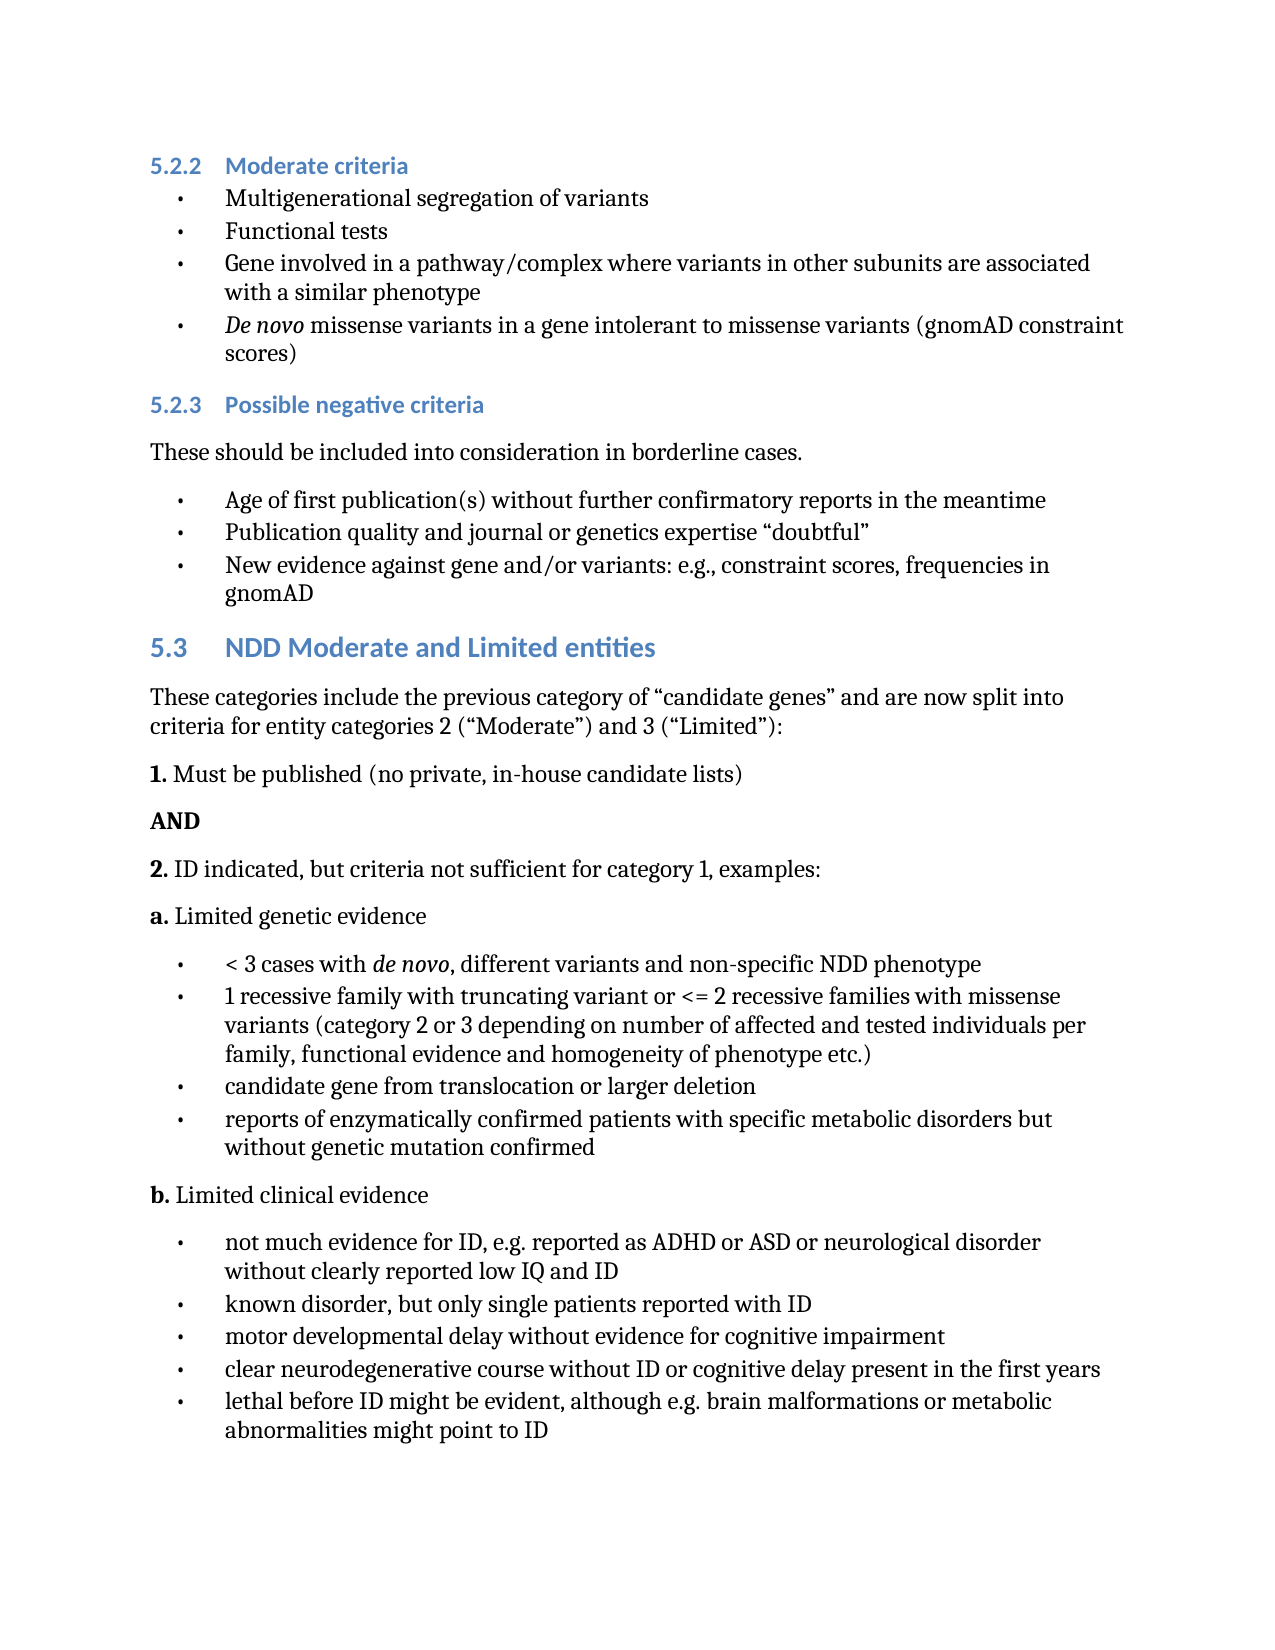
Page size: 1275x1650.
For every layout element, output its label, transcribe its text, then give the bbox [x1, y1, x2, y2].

text b. Limited clinical evidence [150, 1181, 1125, 1209]
text 1. Must be published (no private, in-house candidate lists) [150, 759, 1125, 788]
list clear neurodegenerative course without ID or cognitive delay present in the first years [175, 1354, 1125, 1383]
list Functional tests [175, 217, 1125, 246]
list known disorder, but only single patients reported with ID [175, 1289, 1125, 1318]
list New evidence against gene and/or variants: e.g., constraint scores, frequencies in gnomAD [175, 551, 1125, 608]
list candidate gene from translocation or larger deletion [175, 1072, 1125, 1101]
subtitle 5.3 NDD Moderate and Limited entities [150, 629, 1125, 664]
list motor developmental delay without evidence for cognitive impairment [175, 1322, 1125, 1351]
list Gene involved in a pathway/complex where variants in other subunits are associated with a similar phenotype [175, 249, 1125, 307]
text AND [150, 807, 1125, 836]
subtitle 5.2.2 Moderate criteria [150, 150, 1125, 181]
list reports of enzymatically confirmed patients with specific metabolic disorders but without genetic mutation confirmed [175, 1104, 1125, 1162]
text These categories include the previous category of “candidate genes” and are now split into criteria for entity categories 2 (“Moderate”) and 3 (“Limited”): [150, 683, 1125, 741]
text 2. ID indicated, but criteria not sufficient for category 1, examples: [150, 854, 1125, 883]
subtitle 5.2.3 Possible negative criteria [150, 389, 1125, 419]
list lethal before ID might be evident, although e.g. brain malformations or metabolic abnormalities might point to ID [175, 1387, 1125, 1444]
list Multigenerational segregation of variants [175, 184, 1125, 213]
list Publication quality and journal or genetics expertise “doubtful” [175, 518, 1125, 547]
list < 3 cases with de novo, different variants and non-specific NDD phenotype [175, 949, 1125, 978]
list not much evidence for ID, e.g. reported as ADHD or ASD or neurological disorder without clearly reported low IQ and ID [175, 1228, 1125, 1286]
text These should be included into consideration in borderline cases. [150, 438, 1125, 467]
list Age of first publication(s) without further confirmatory reports in the meantime [175, 486, 1125, 514]
list De novo missense variants in a gene intolerant to missense variants (gnomAD constraint scores) [175, 311, 1125, 368]
list 1 recessive family with truncating variant or <= 2 recessive families with missense variants (category 2 or 3 depending on number of affected and tested individuals per family, functional evidence and homogeneity of phenotype etc.) [175, 982, 1125, 1068]
text a. Limited genetic evidence [150, 902, 1125, 931]
